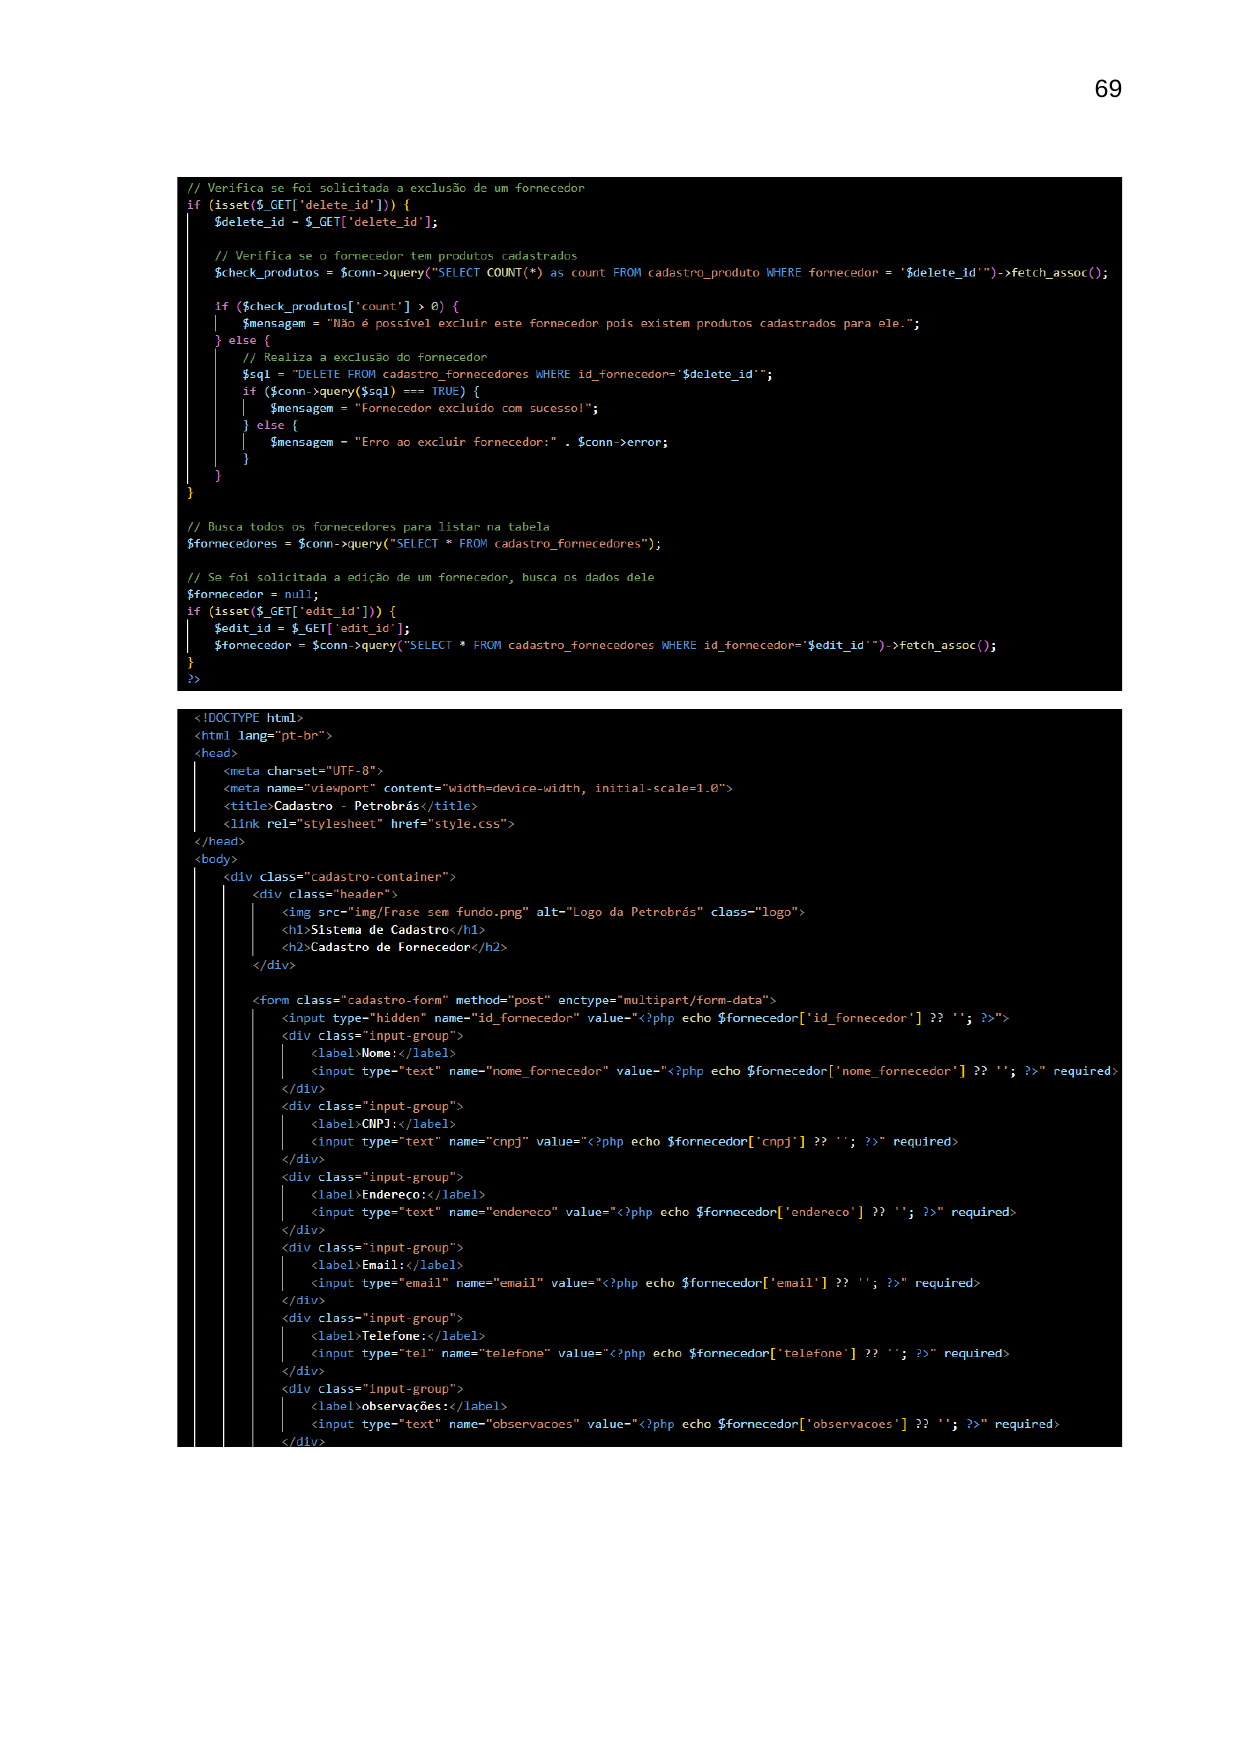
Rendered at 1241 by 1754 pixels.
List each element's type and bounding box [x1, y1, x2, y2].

picture [177, 709, 1123, 1447]
picture [177, 177, 1123, 691]
